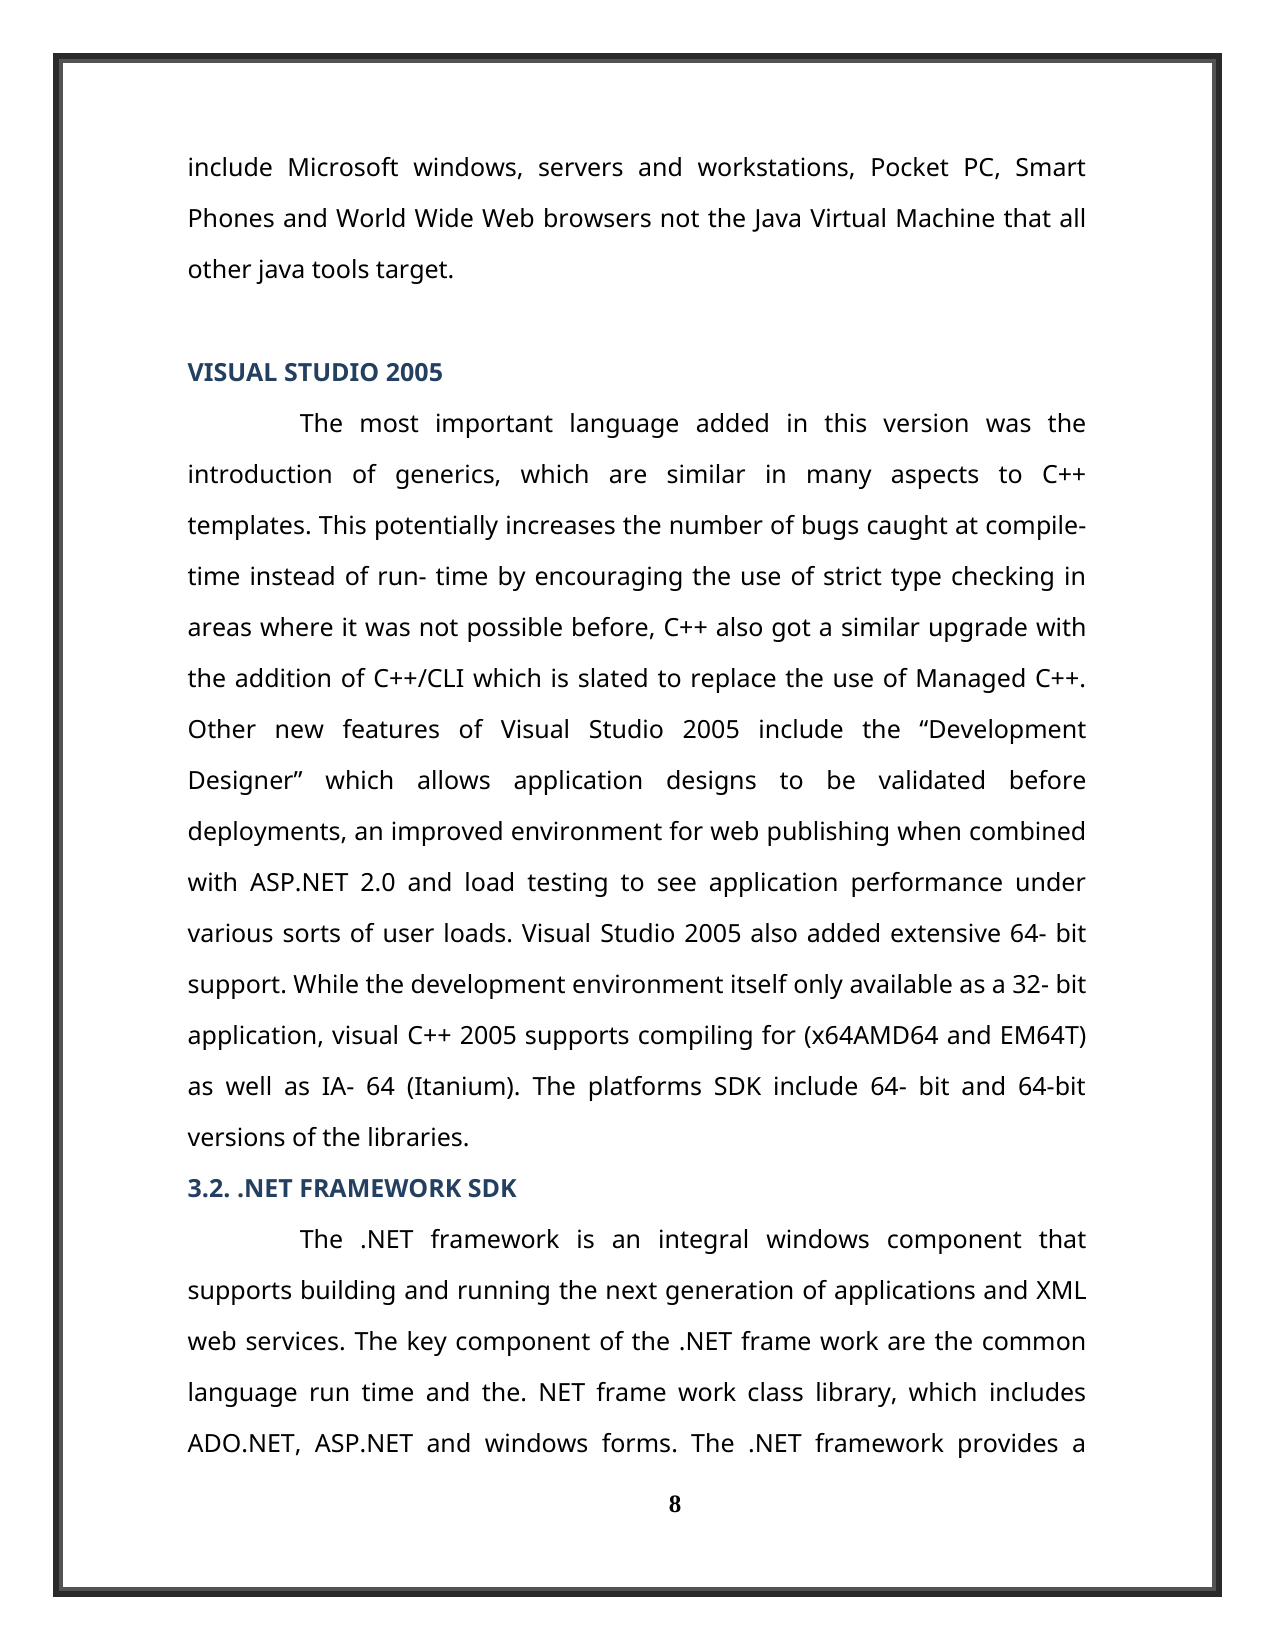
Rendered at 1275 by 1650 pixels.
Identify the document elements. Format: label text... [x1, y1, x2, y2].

text The most important language added in this version was the introduction of generics, which are similar in many aspects to C++ templates. This potentially increases the number of bugs caught at compile- time instead of run- time by encouraging the use of strict type checking in areas where it was not possible before, C++ also got a similar upgrade with the addition of C++/CLI which is slated to replace the use of Managed C++. Other new features of Visual Studio 2005 include the “Development Designer” which allows application designs to be validated before deployments, an improved environment for web publishing when combined with ASP.NET 2.0 and load testing to see application performance under various sorts of user loads. Visual Studio 2005 also added extensive 64- bit support. While the development environment itself only available as a 32- bit application, visual C++ 2005 supports compiling for (x64AMD64 and EM64T) as well as IA- 64 (Itanium). The platforms SDK include 64- bit and 64-bit versions of the libraries. [187, 405, 1087, 1154]
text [187, 1222, 1087, 1460]
text VISUAL STUDIO 2005 [187, 354, 1087, 388]
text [187, 150, 1087, 286]
text 3.2. .NET FRAMEWORK SDK [187, 1171, 1087, 1205]
